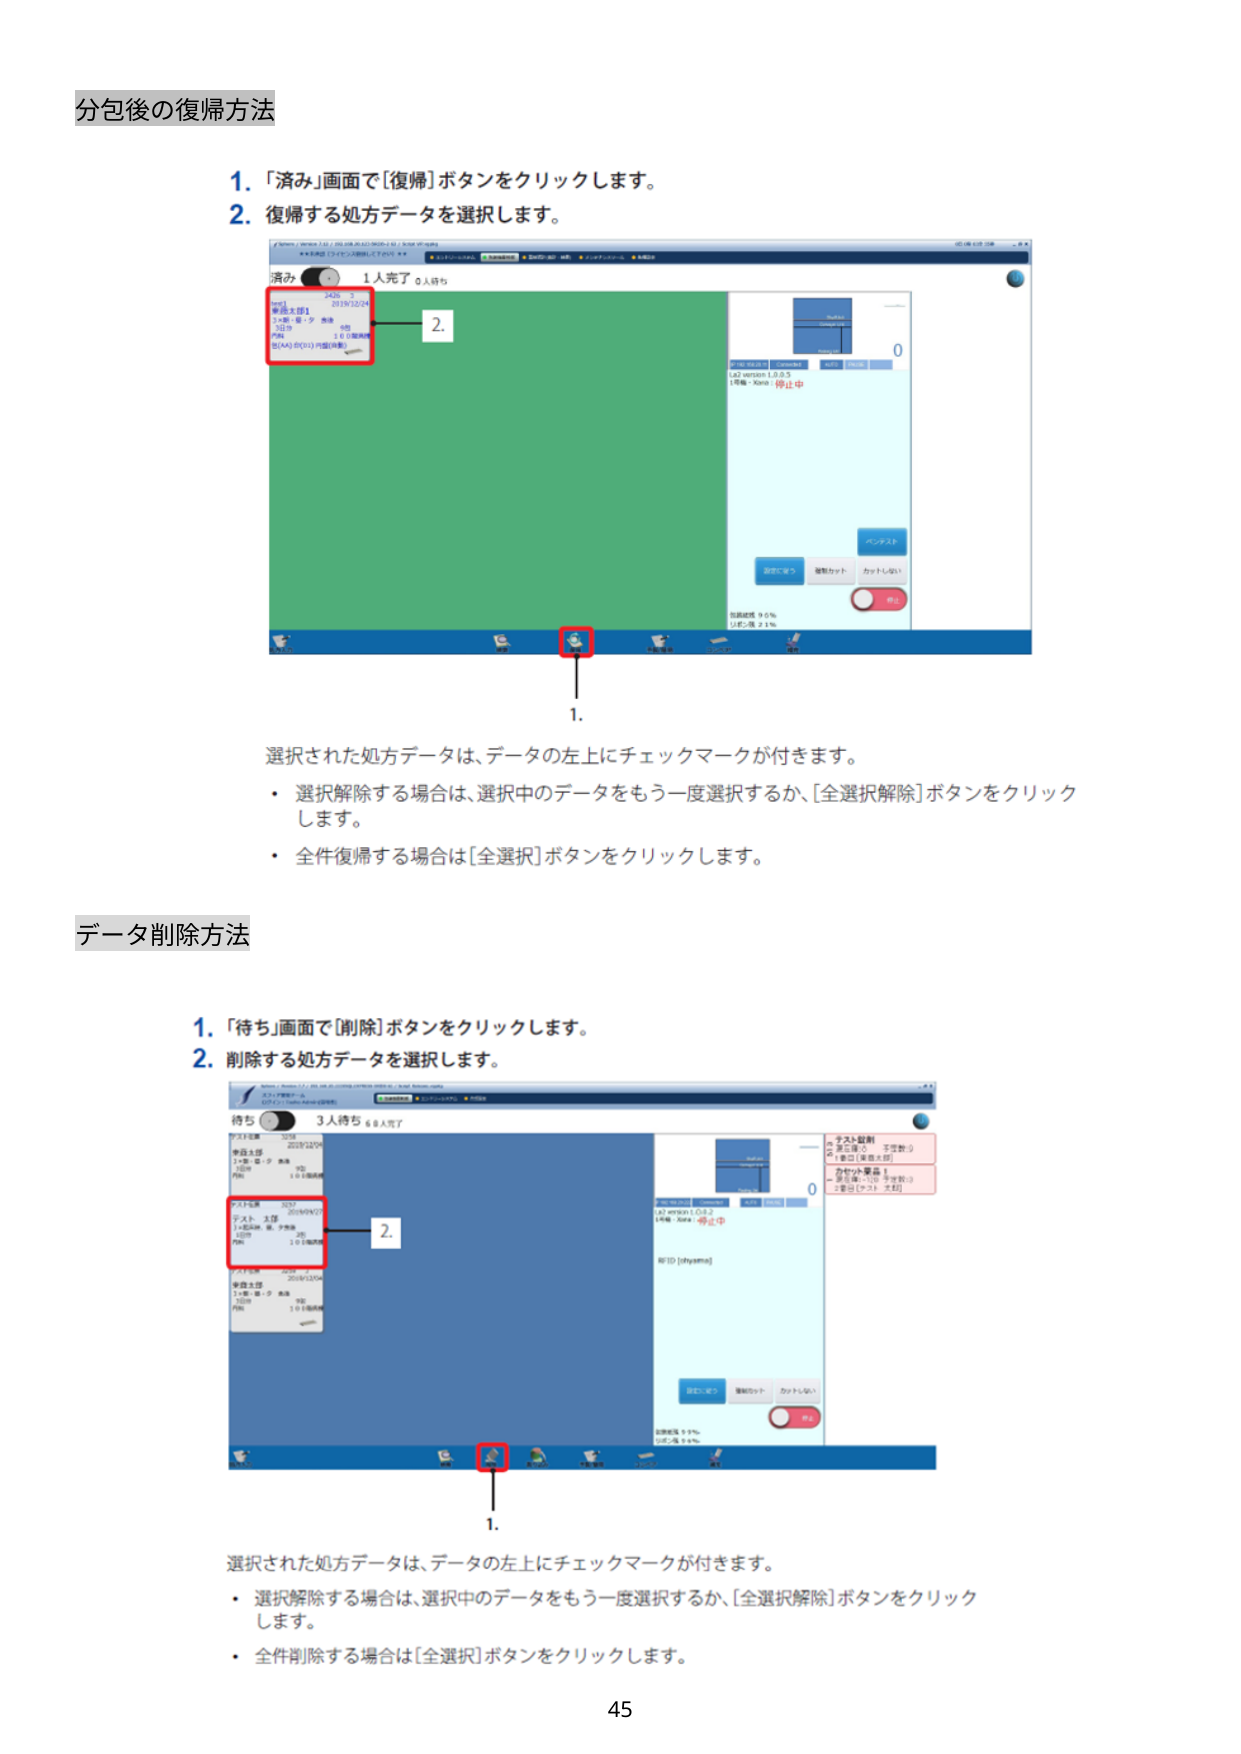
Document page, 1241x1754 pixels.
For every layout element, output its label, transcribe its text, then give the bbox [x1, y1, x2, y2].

picture [225, 164, 1097, 874]
text 分包後の復帰方法 [75, 89, 1165, 127]
text データ削除方法 [75, 914, 1165, 952]
picture [175, 1007, 1074, 1673]
